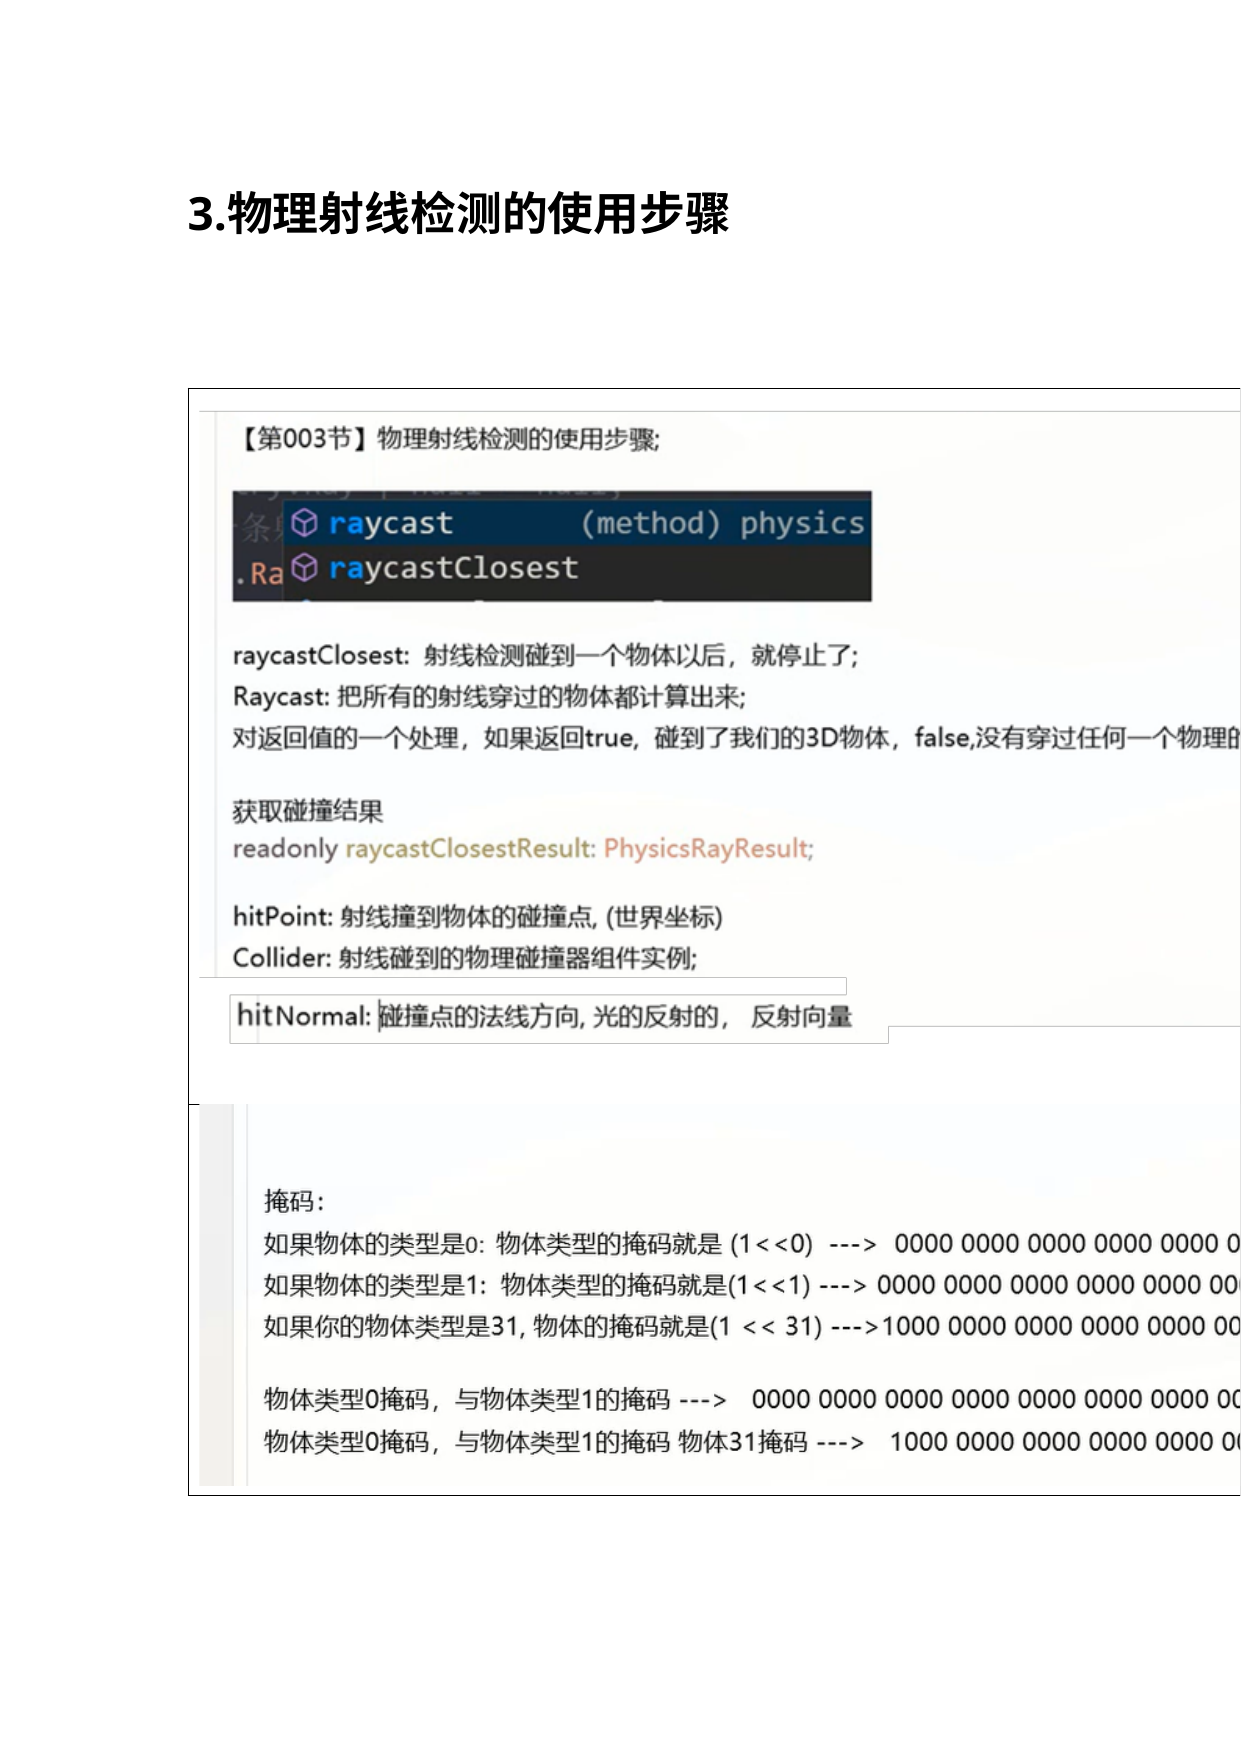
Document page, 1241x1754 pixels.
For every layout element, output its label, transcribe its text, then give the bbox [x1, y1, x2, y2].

table_cell [189, 1105, 1240, 1495]
subtitle 3.物理射线检测的使用步骤 [187, 162, 1053, 259]
picture [199, 388, 1241, 1075]
picture [199, 1104, 1241, 1486]
table_header [189, 389, 1240, 1104]
